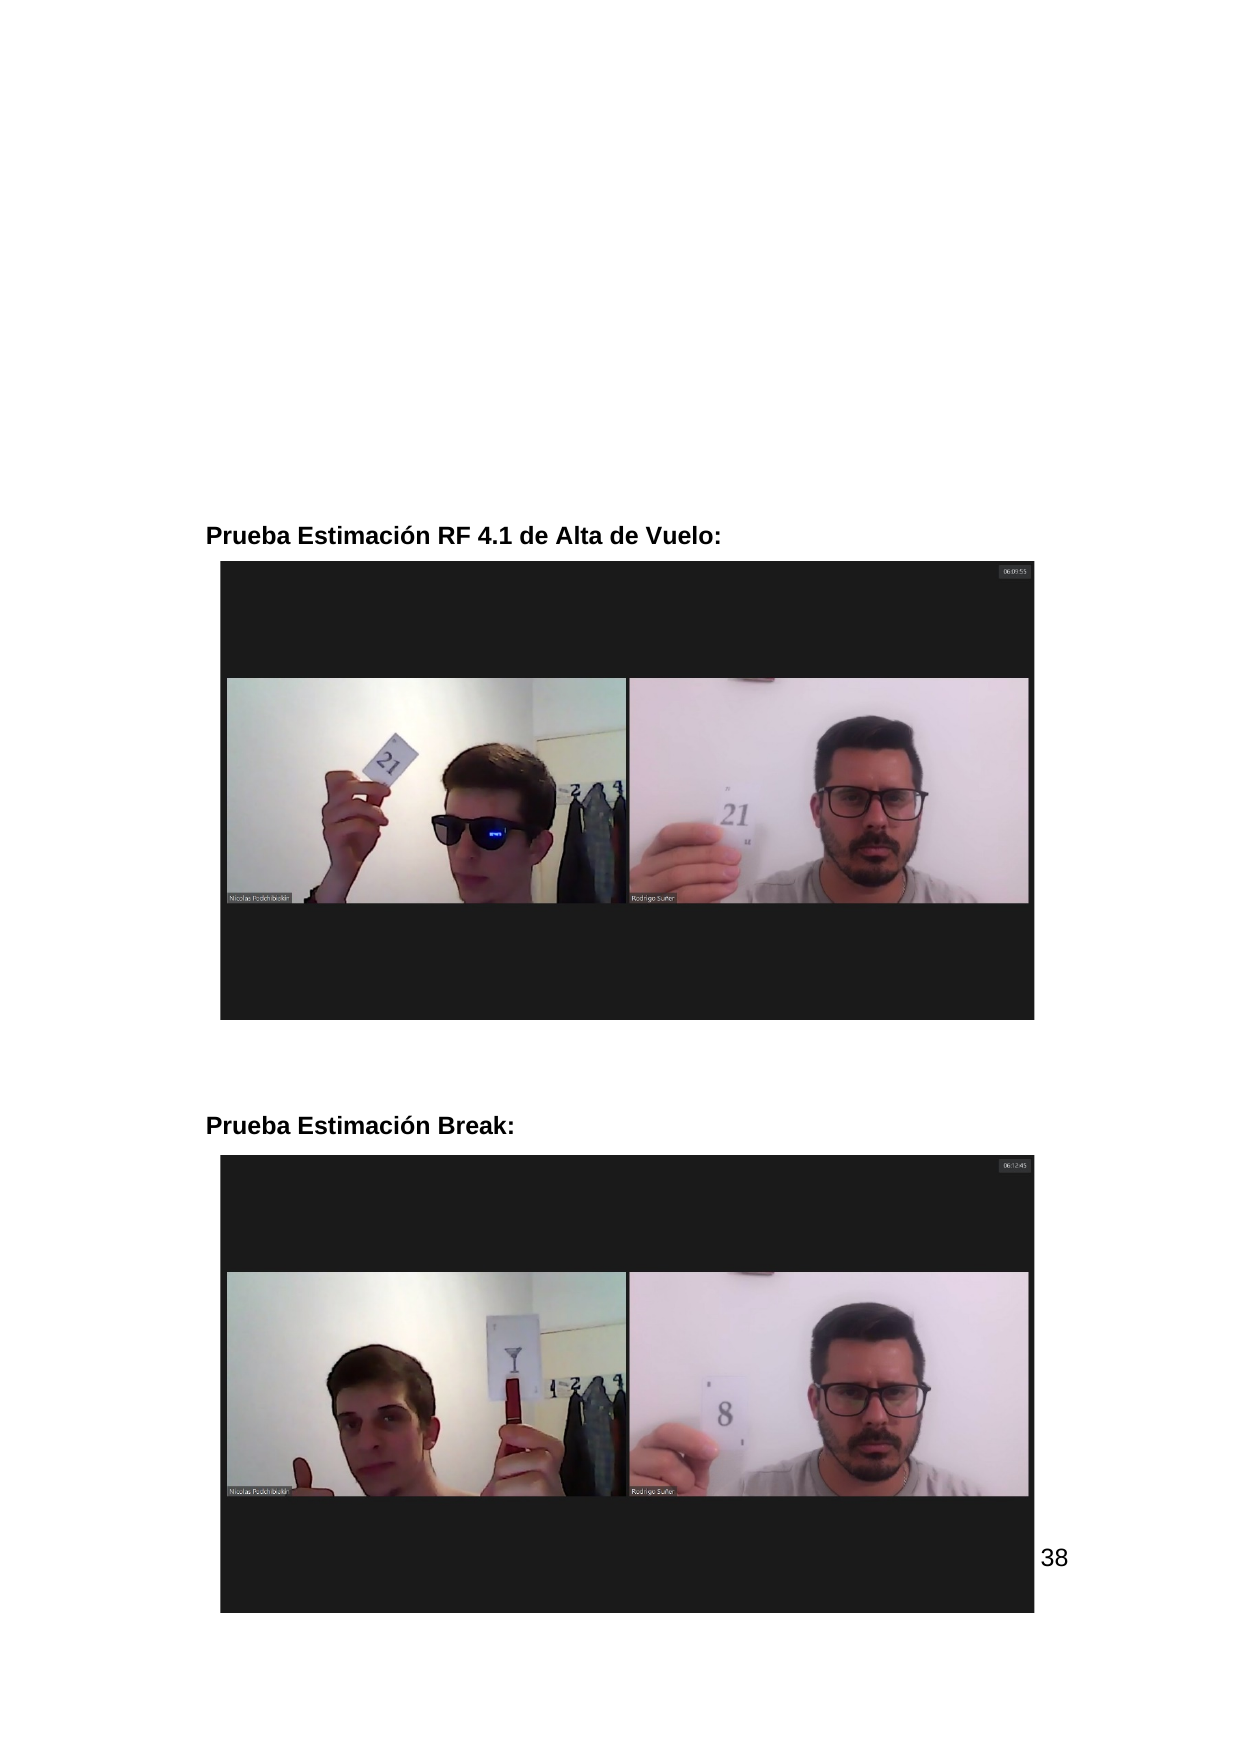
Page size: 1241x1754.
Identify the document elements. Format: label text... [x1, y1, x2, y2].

picture [220, 1155, 1035, 1613]
picture [220, 561, 1035, 1020]
text Prueba Estimación RF 4.1 de Alta de Vuelo: [118, 521, 1092, 550]
text Prueba Estimación Break: [118, 1111, 1092, 1139]
